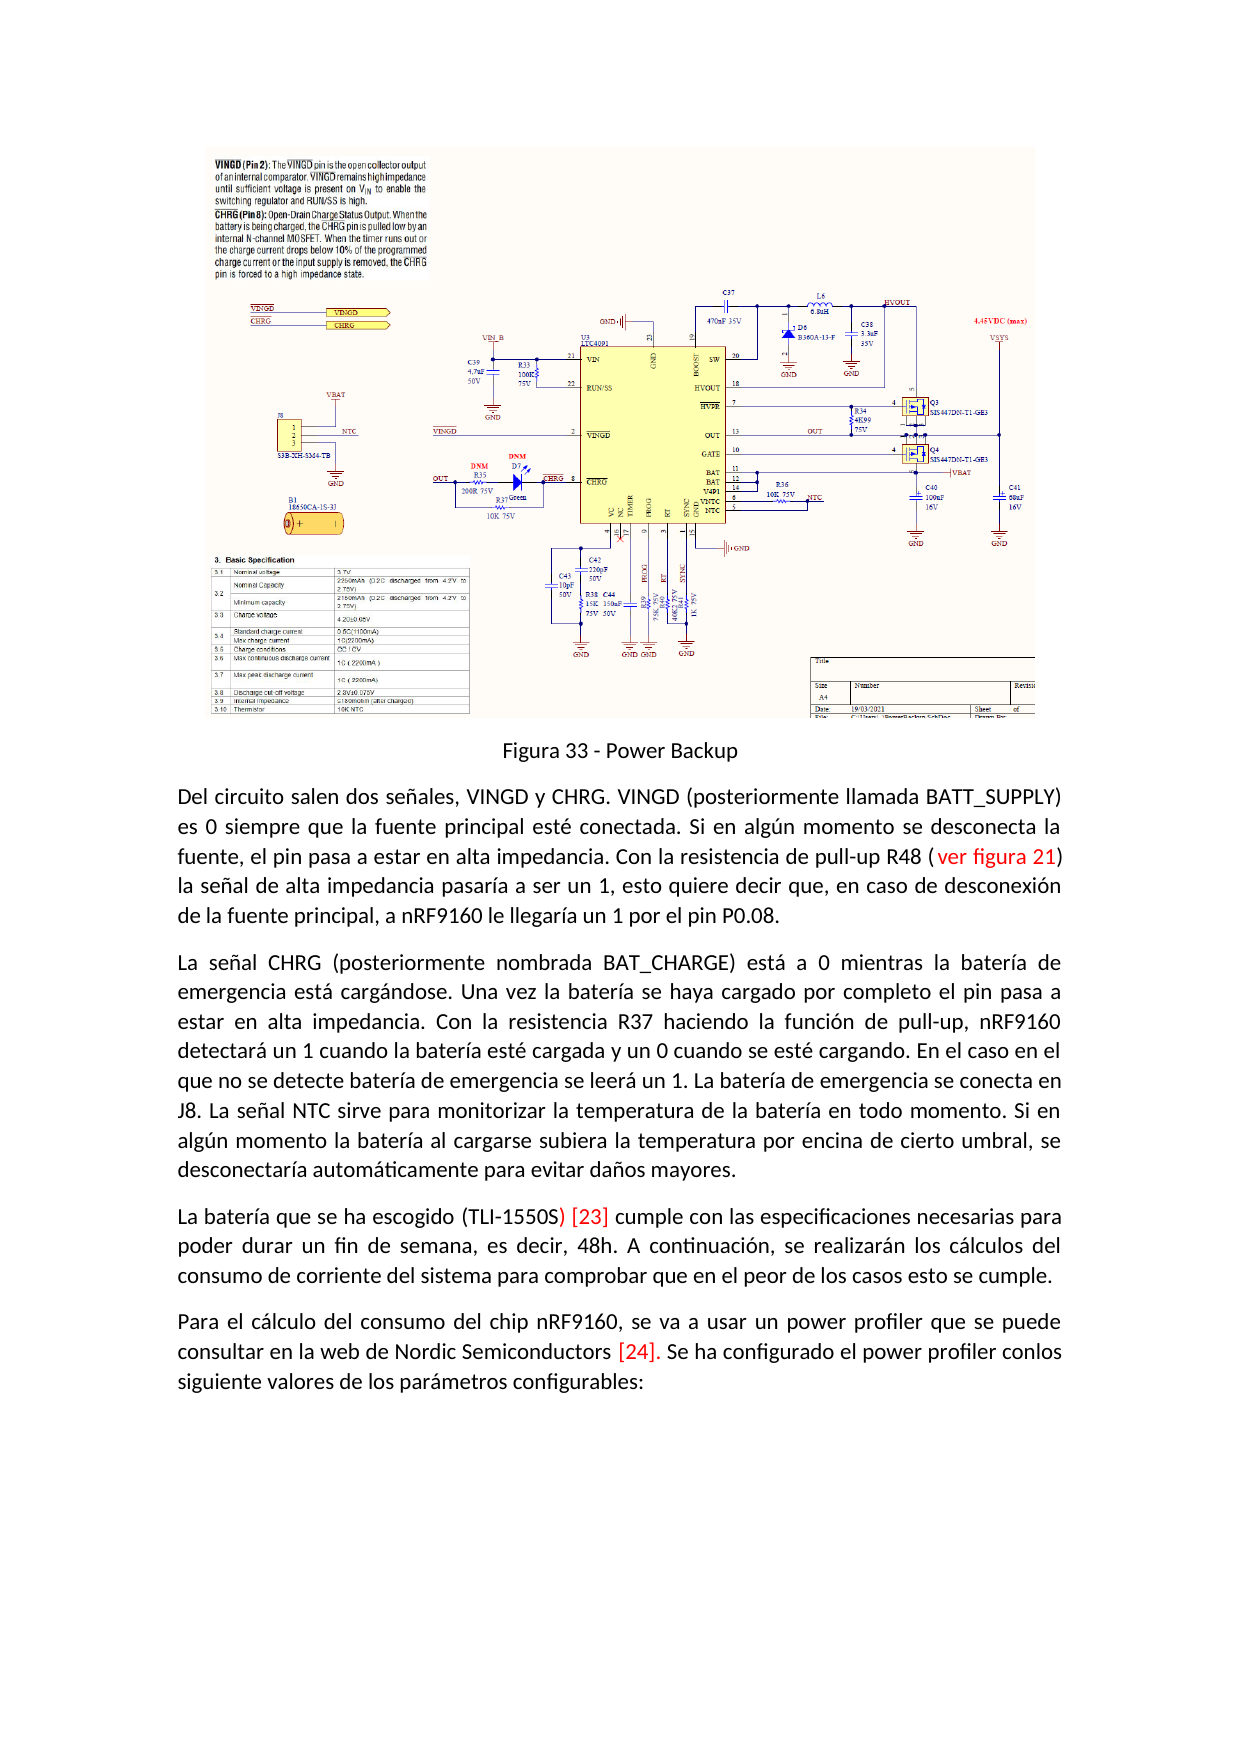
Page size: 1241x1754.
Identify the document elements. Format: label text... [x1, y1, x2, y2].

picture [205, 147, 1035, 718]
text La señal CHRG (posteriormente nombrada BAT_CHARGE) está a 0 mientras la batería de emergencia está cargándose. Una vez la batería se haya cargado por completo el pin pasa a estar en alta impedancia. Con la resistencia R37 haciendo la función de pull-up, nRF9160 detectará un 1 cuando la batería esté cargada y un 0 cuando se esté cargando. En el caso en el que no se detecte batería de emergencia se leerá un 1. La batería de emergencia se conecta en J8. La señal NTC sirve para monitorizar la temperatura de la batería en todo momento. Si en algún momento la batería al cargarse subiera la temperatura por encina de cierto umbral, se desconectaría automáticamente para evitar daños mayores. [177, 948, 1063, 1183]
text Para el cálculo del consumo del chip nRF9160, se va a usar un power profiler que se puede consultar en la web de Nordic Semiconductors [24]. Se ha configurado el power profiler conlos siguiente valores de los parámetros configurables: [177, 1307, 1063, 1395]
text Del circuito salen dos señales, VINGD y CHRG. VINGD (posteriormente llamada BATT_SUPPLY) es 0 siempre que la fuente principal esté conectada. Si en algún momento se desconecta la fuente, el pin pasa a estar en alta impedancia. Con la resistencia de pull-up R48 (ver figura 21) la señal de alta impedancia pasaría a ser un 1, esto quiere decir que, en caso de desconexión de la fuente principal, a nRF9160 le llegaría un 1 por el pin P0.08. [177, 782, 1063, 929]
text La batería que se ha escogido (TLI-1550S) [23] cumple con las especificaciones necesarias para poder durar un fin de semana, es decir, 48h. A continuación, se realizarán los cálculos del consumo de corriente del sistema para comprobar que en el peor de los casos esto se cumple. [177, 1202, 1063, 1289]
